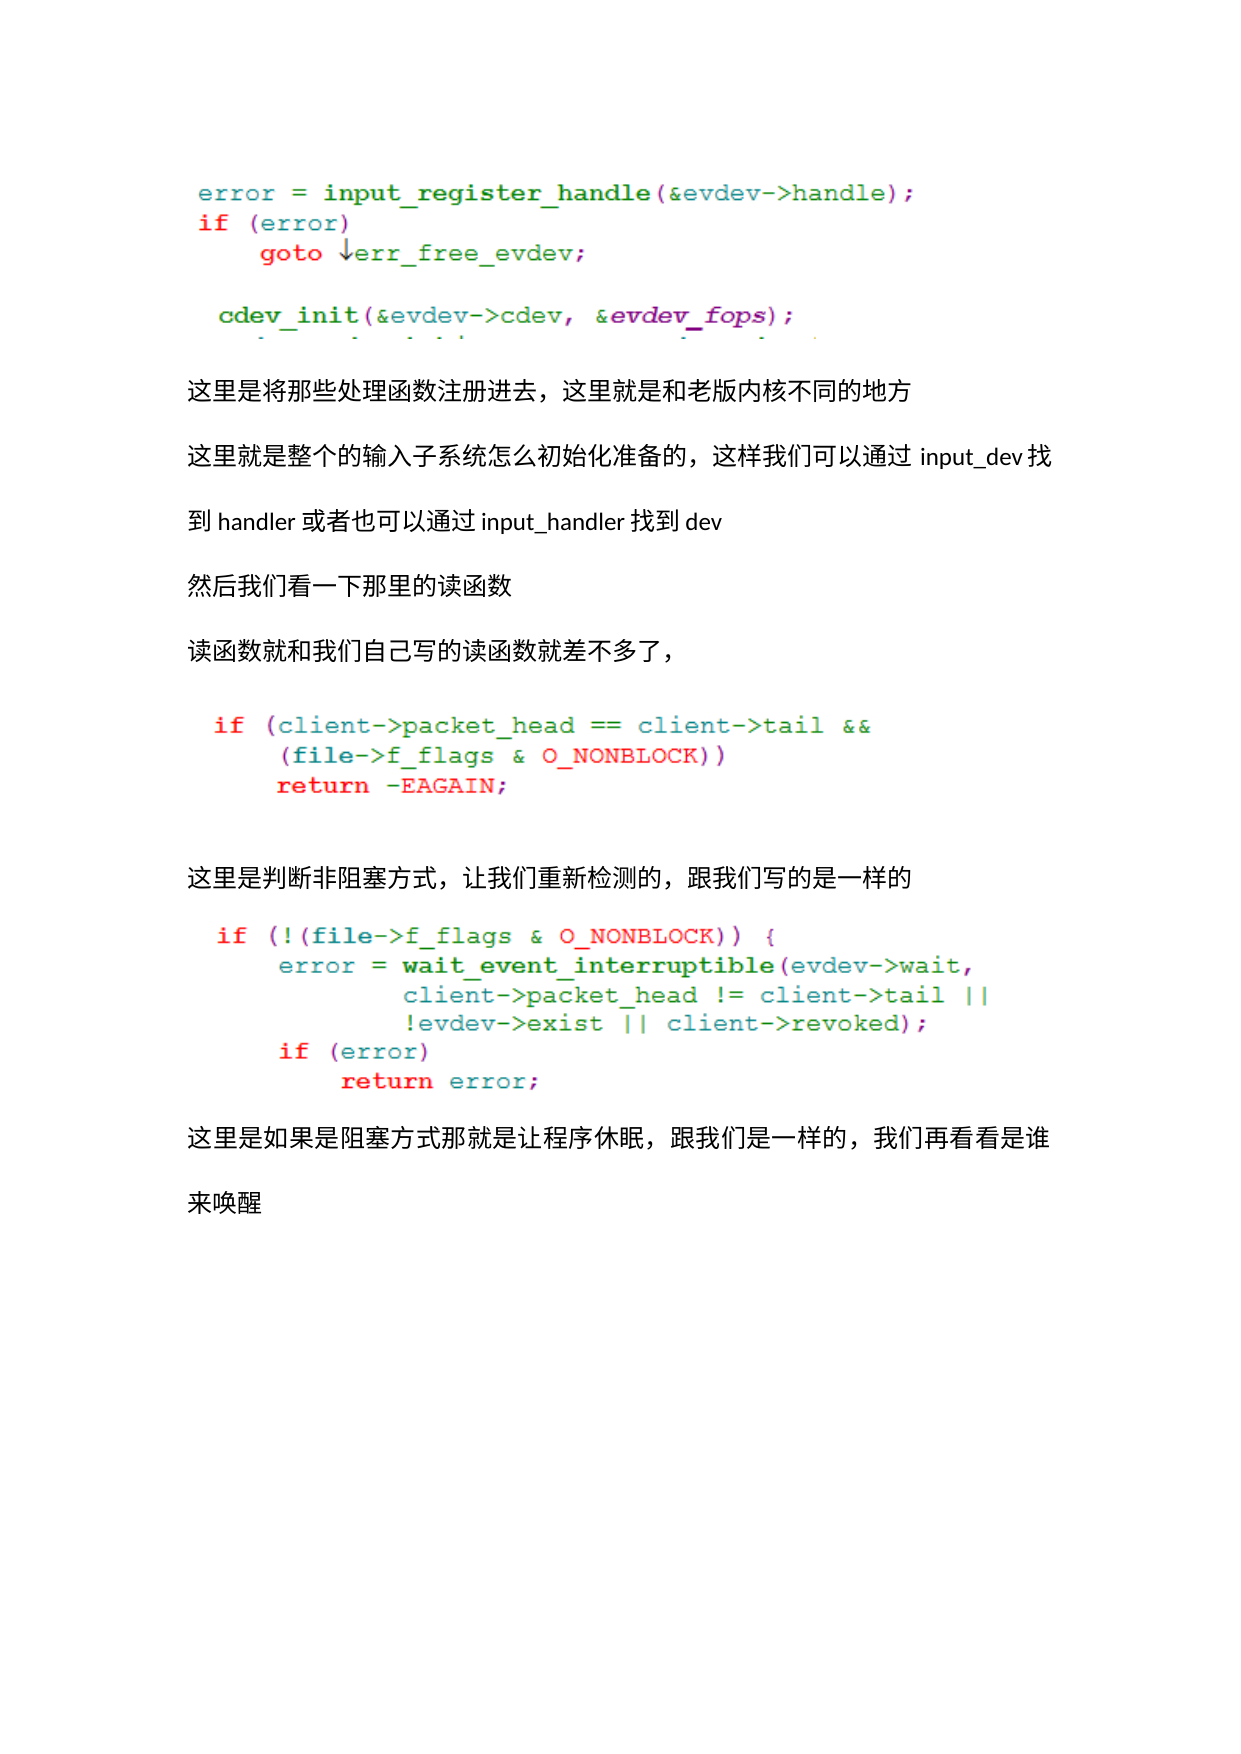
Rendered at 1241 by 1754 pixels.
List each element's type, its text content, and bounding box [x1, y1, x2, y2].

picture [187, 162, 1052, 278]
text 这里是如果是阻塞方式那就是让程序休眠，跟我们是一样的，我们再看看是谁来唤醒 [187, 1104, 1053, 1234]
text 这里就是整个的输入子系统怎么初始化准备的，这样我们可以通过input_dev找到handler或者也可以通过input_handler找到dev [187, 422, 1053, 552]
text 这里是将那些处理函数注册进去，这里就是和老版内核不同的地方 [187, 357, 1053, 422]
picture [187, 292, 816, 339]
picture [187, 909, 1053, 1101]
text 这里是判断非阻塞方式，让我们重新检测的，跟我们写的是一样的 [187, 844, 1053, 909]
text 然后我们看一下那里的读函数 [187, 552, 1053, 617]
picture [187, 682, 894, 823]
text 读函数就和我们自己写的读函数就差不多了， [187, 617, 1053, 682]
